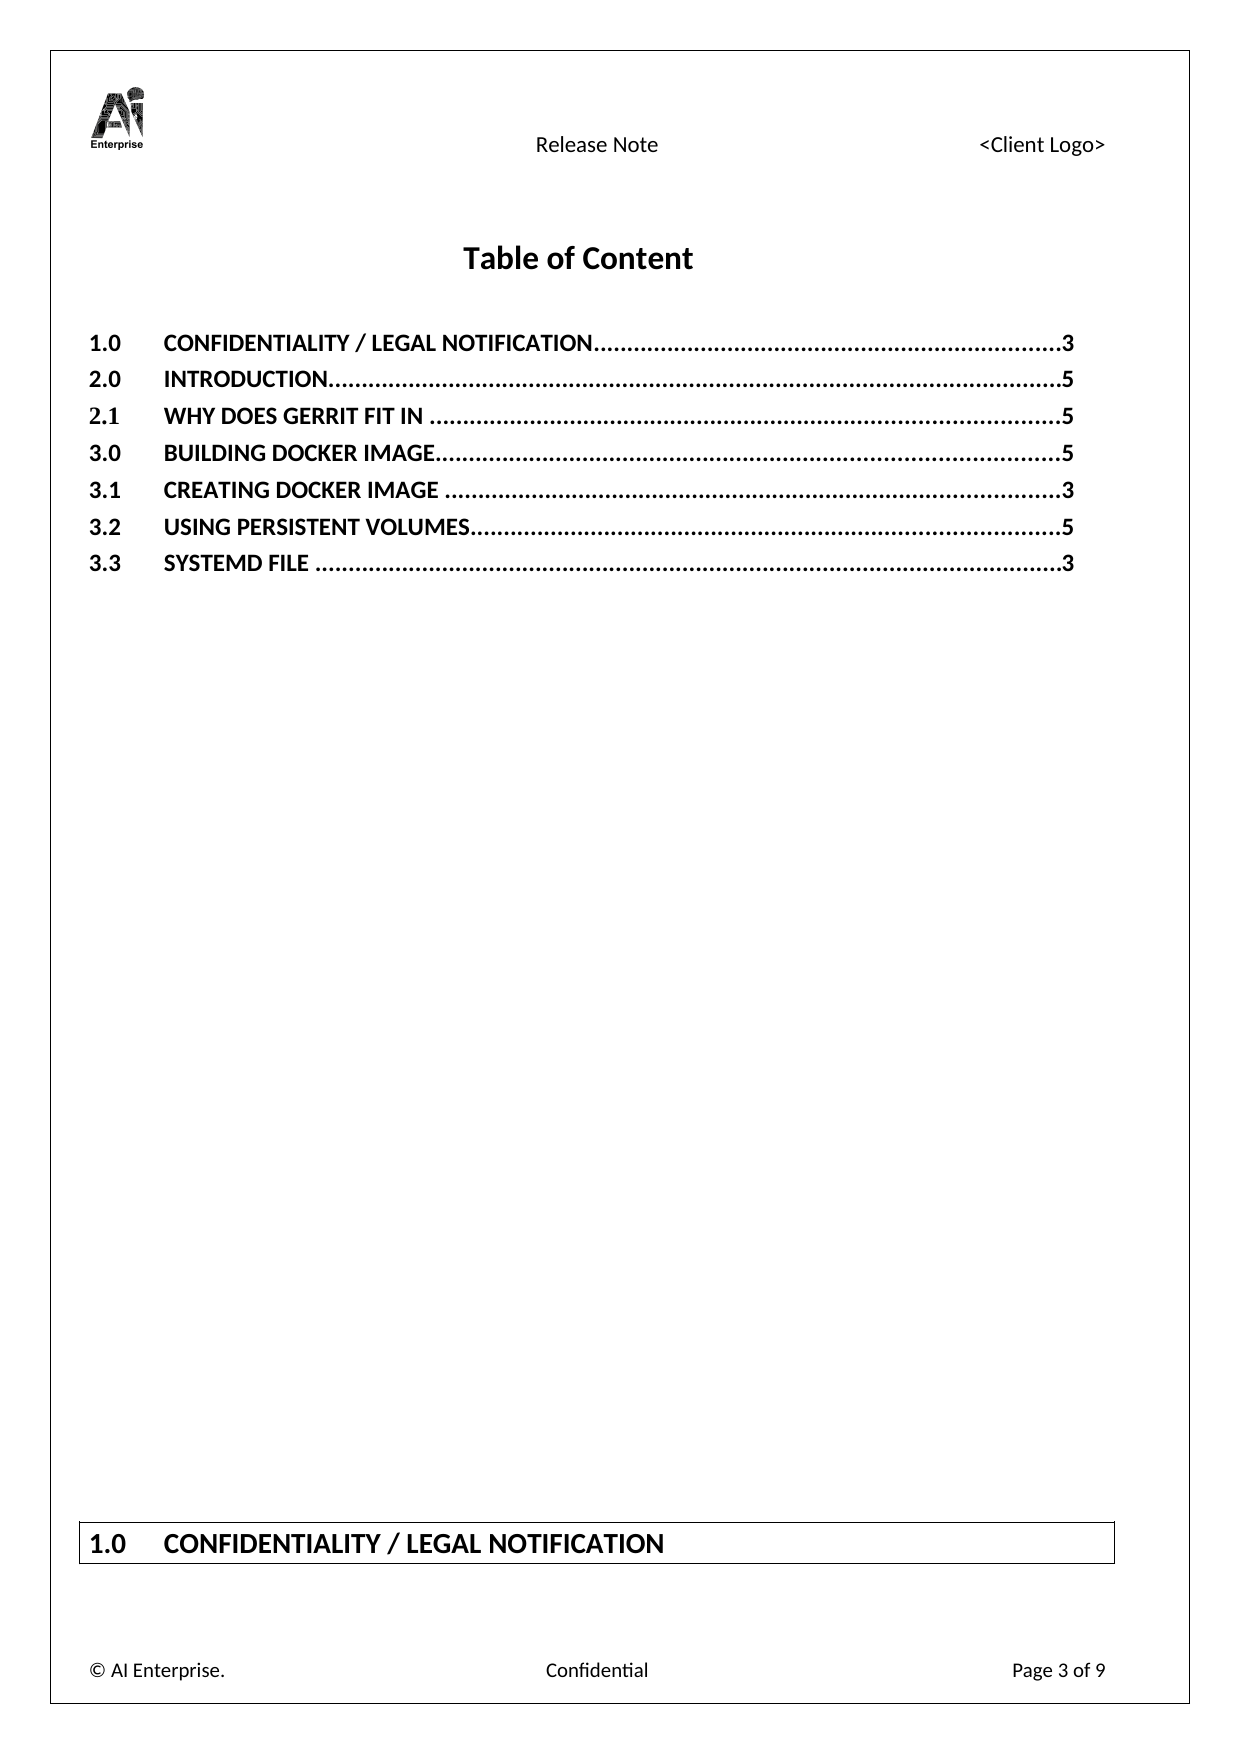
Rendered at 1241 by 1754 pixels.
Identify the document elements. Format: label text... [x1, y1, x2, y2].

text 3.2 USING PERSISTENT VOLUMES 5 [89, 511, 1105, 541]
subtitle Table of Content [51, 237, 1105, 278]
subtitle Confidentiality / Legal notification [80, 1523, 1114, 1563]
text 1.0 Confidentiality / Legal notification 3 [89, 327, 1105, 357]
text 2.1 why does gerrit fit in 5 [89, 400, 1105, 431]
text 2.0 Introduction 5 [89, 363, 1105, 394]
picture [88, 86, 147, 152]
text 3.0 Building docker image 5 [89, 437, 1105, 468]
text 3.1 Creating docker image 3 [89, 474, 1105, 504]
text 3.3 systemd file 3 [89, 547, 1105, 578]
